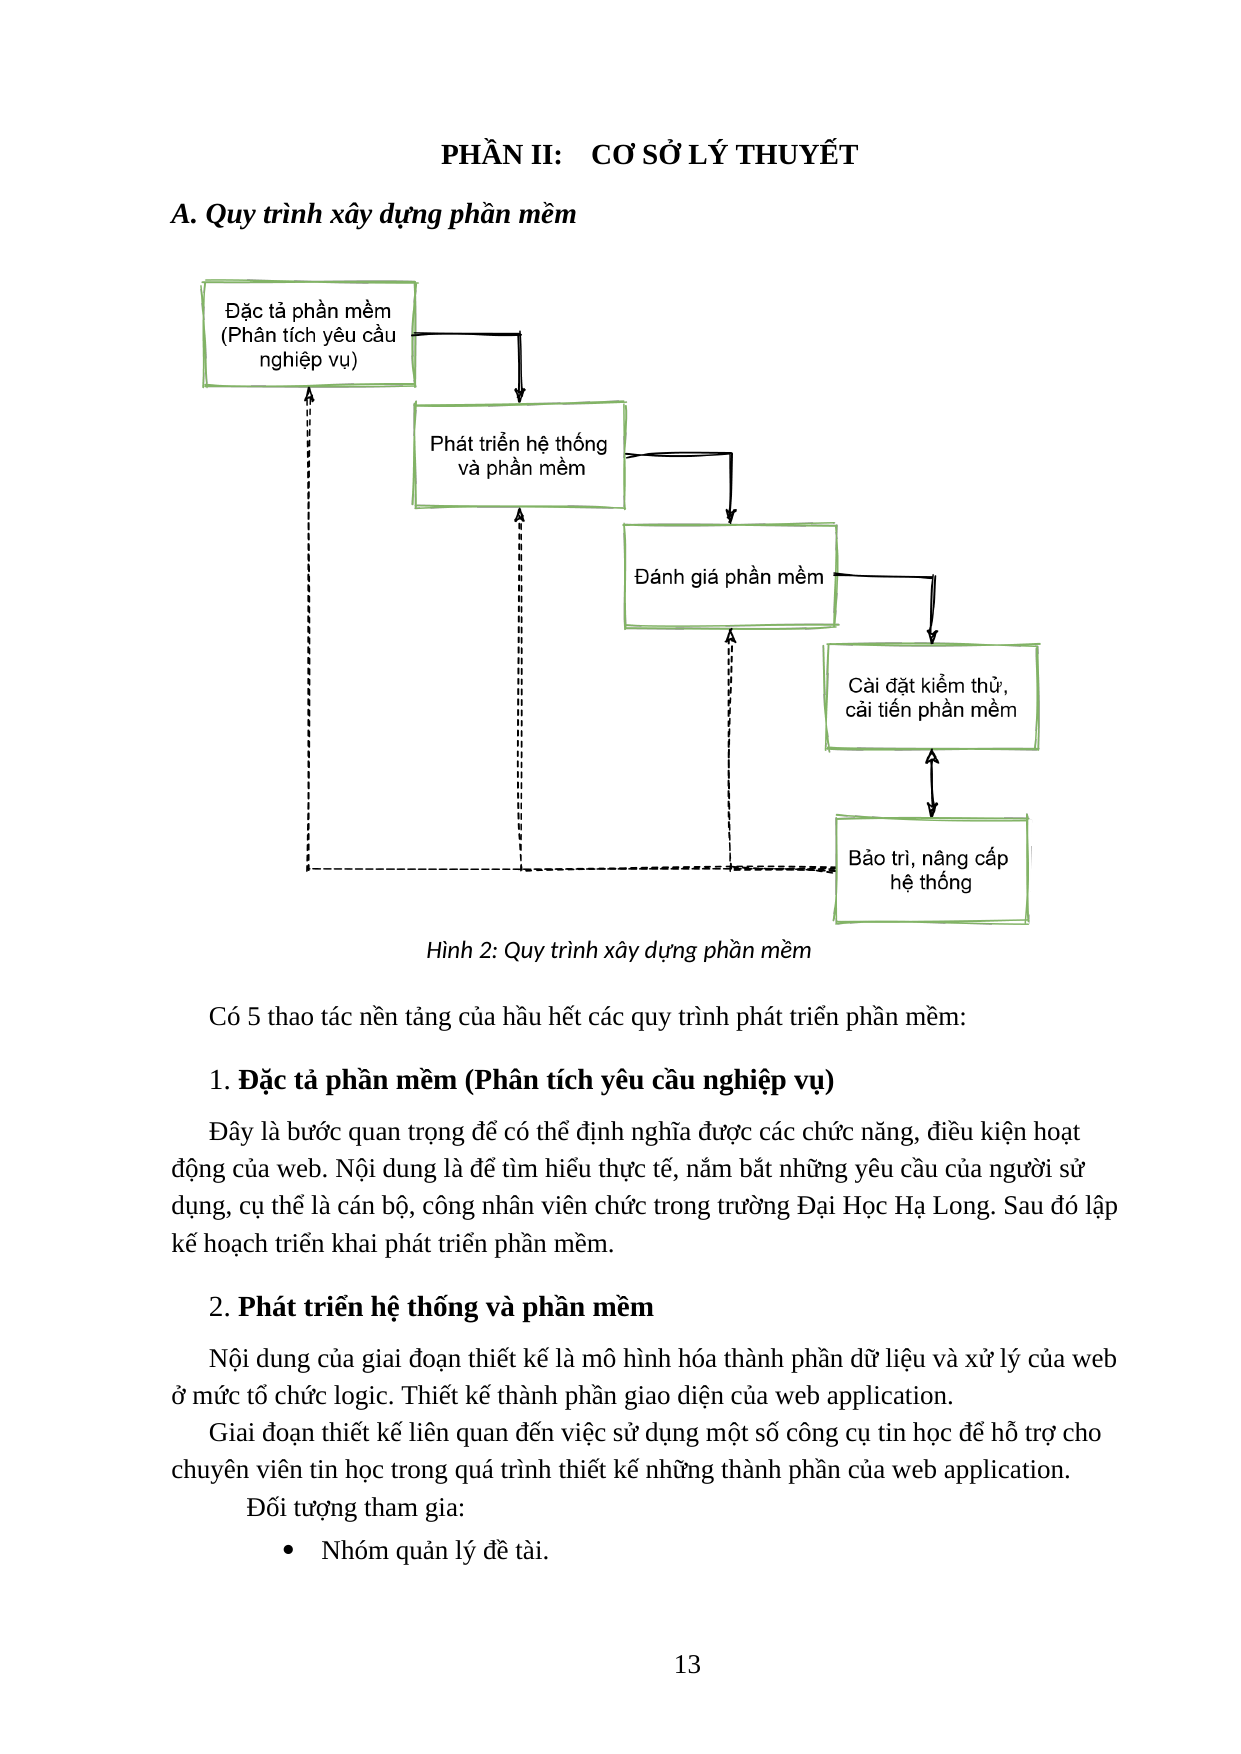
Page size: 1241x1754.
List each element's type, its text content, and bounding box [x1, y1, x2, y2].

text Giai đoạn thiết kế liên quan đến việc sử dụng một số công cụ tin học để hỗ trợ cho chuyên viên tin học trong quá trình thiết kế những thành phần của web application. [171, 1416, 1128, 1485]
text Nội dung của giai đoạn thiết kế là mô hình hóa thành phần dữ liệu và xử lý của web ở mức tổ chức logic. Thiết kế thành phần giao diện của web application. [171, 1342, 1128, 1410]
subtitle Đặc tả phần mềm (Phân tích yêu cầu nghiệp vụ) [209, 1062, 1128, 1096]
subtitle CƠ SỞ LÝ THUYẾT [171, 137, 1128, 171]
subtitle Phát triển hệ thống và phần mềm [209, 1289, 1128, 1323]
picture [199, 278, 1041, 925]
text Đối tượng tham gia: [171, 1491, 1128, 1522]
text Đây là bước quan trọng để có thể định nghĩa được các chức năng, điều kiện hoạt động của web. Nội dung là để tìm hiểu thực tế, nắm bắt những yêu cầu của người sử dụng, cụ thể là cán bộ, công nhân viên chức trong trường Đại Học Hạ Long. Sau đó lập kế hoạch triển khai phát triển phần mềm. [171, 1115, 1128, 1258]
list Nhóm quản lý đề tài. [284, 1534, 1128, 1566]
subtitle Quy trình xây dựng phần mềm [171, 196, 1128, 229]
